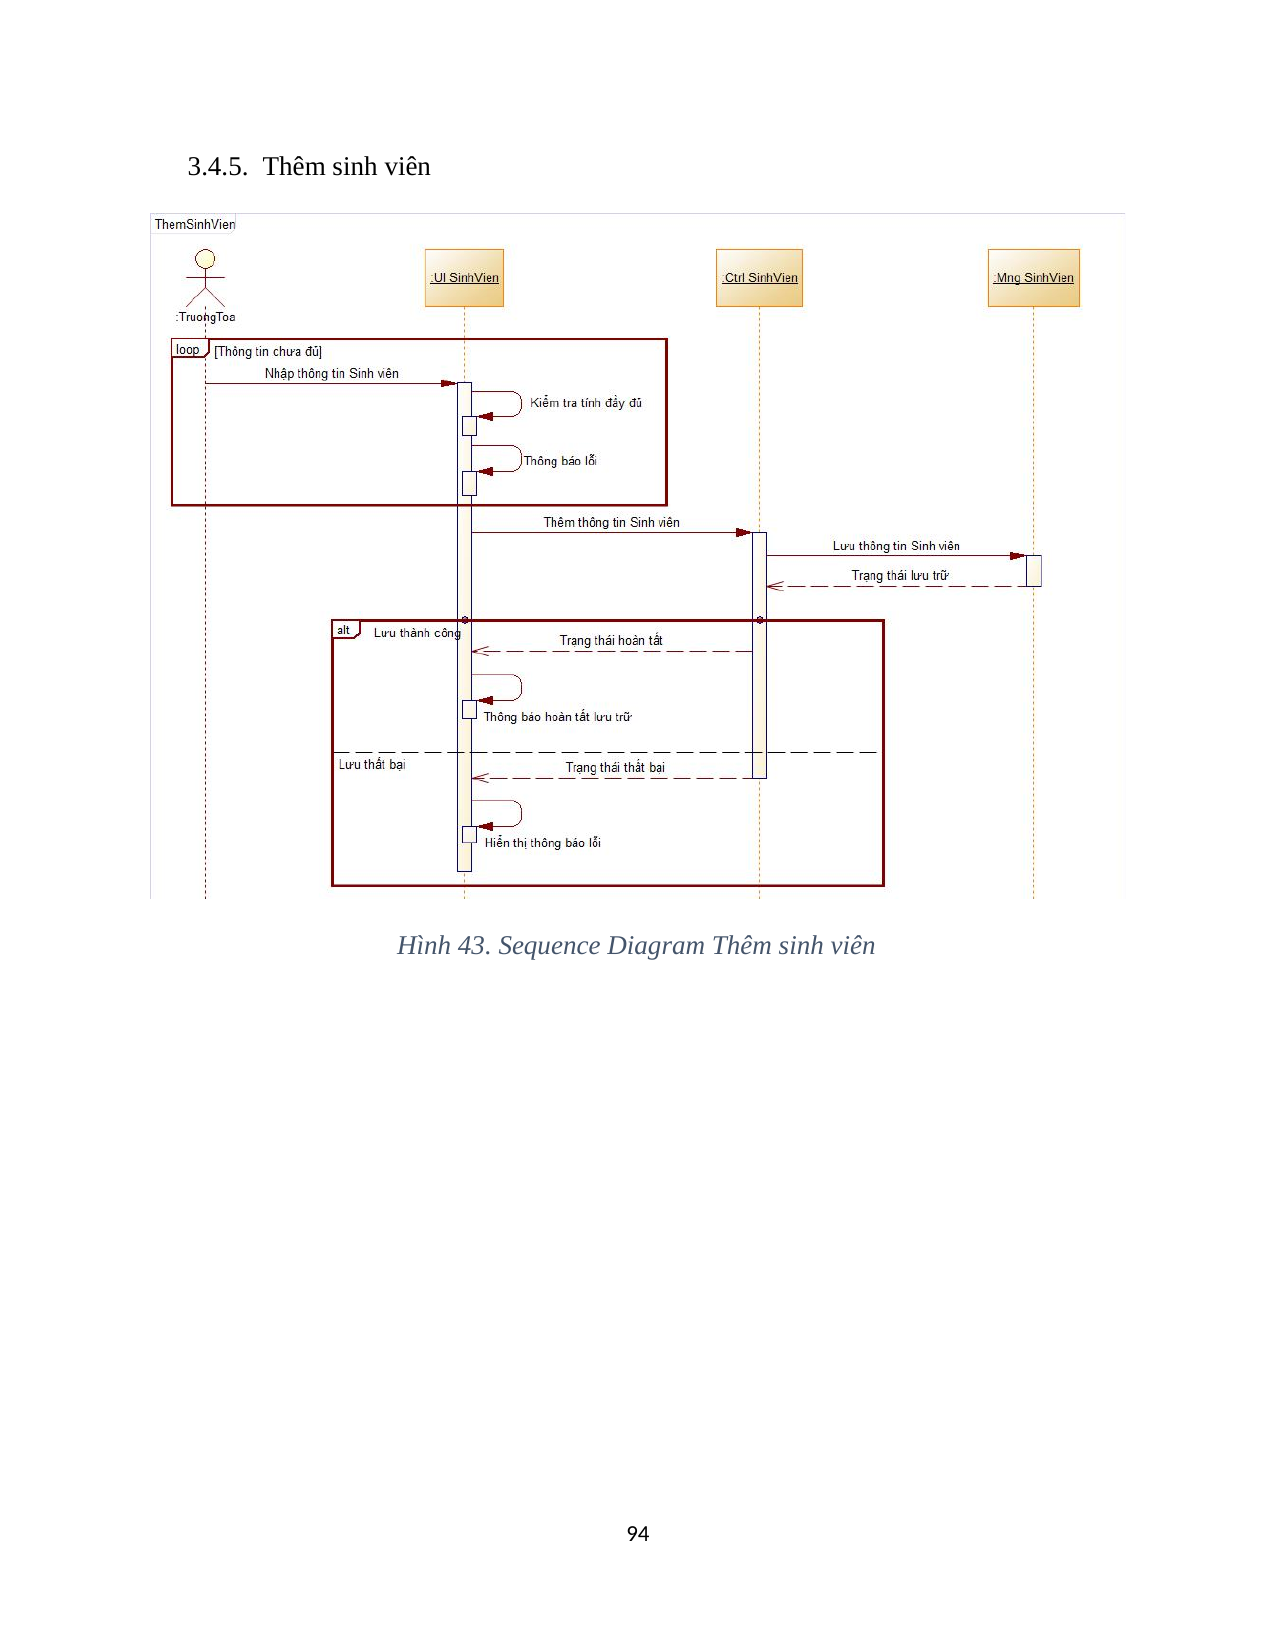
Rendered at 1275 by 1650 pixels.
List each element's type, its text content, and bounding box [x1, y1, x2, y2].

picture [150, 213, 1125, 899]
text Hình 43. Sequence Diagram Thêm sinh viên [150, 929, 1125, 960]
list Thêm sinh viên [187, 150, 1125, 181]
